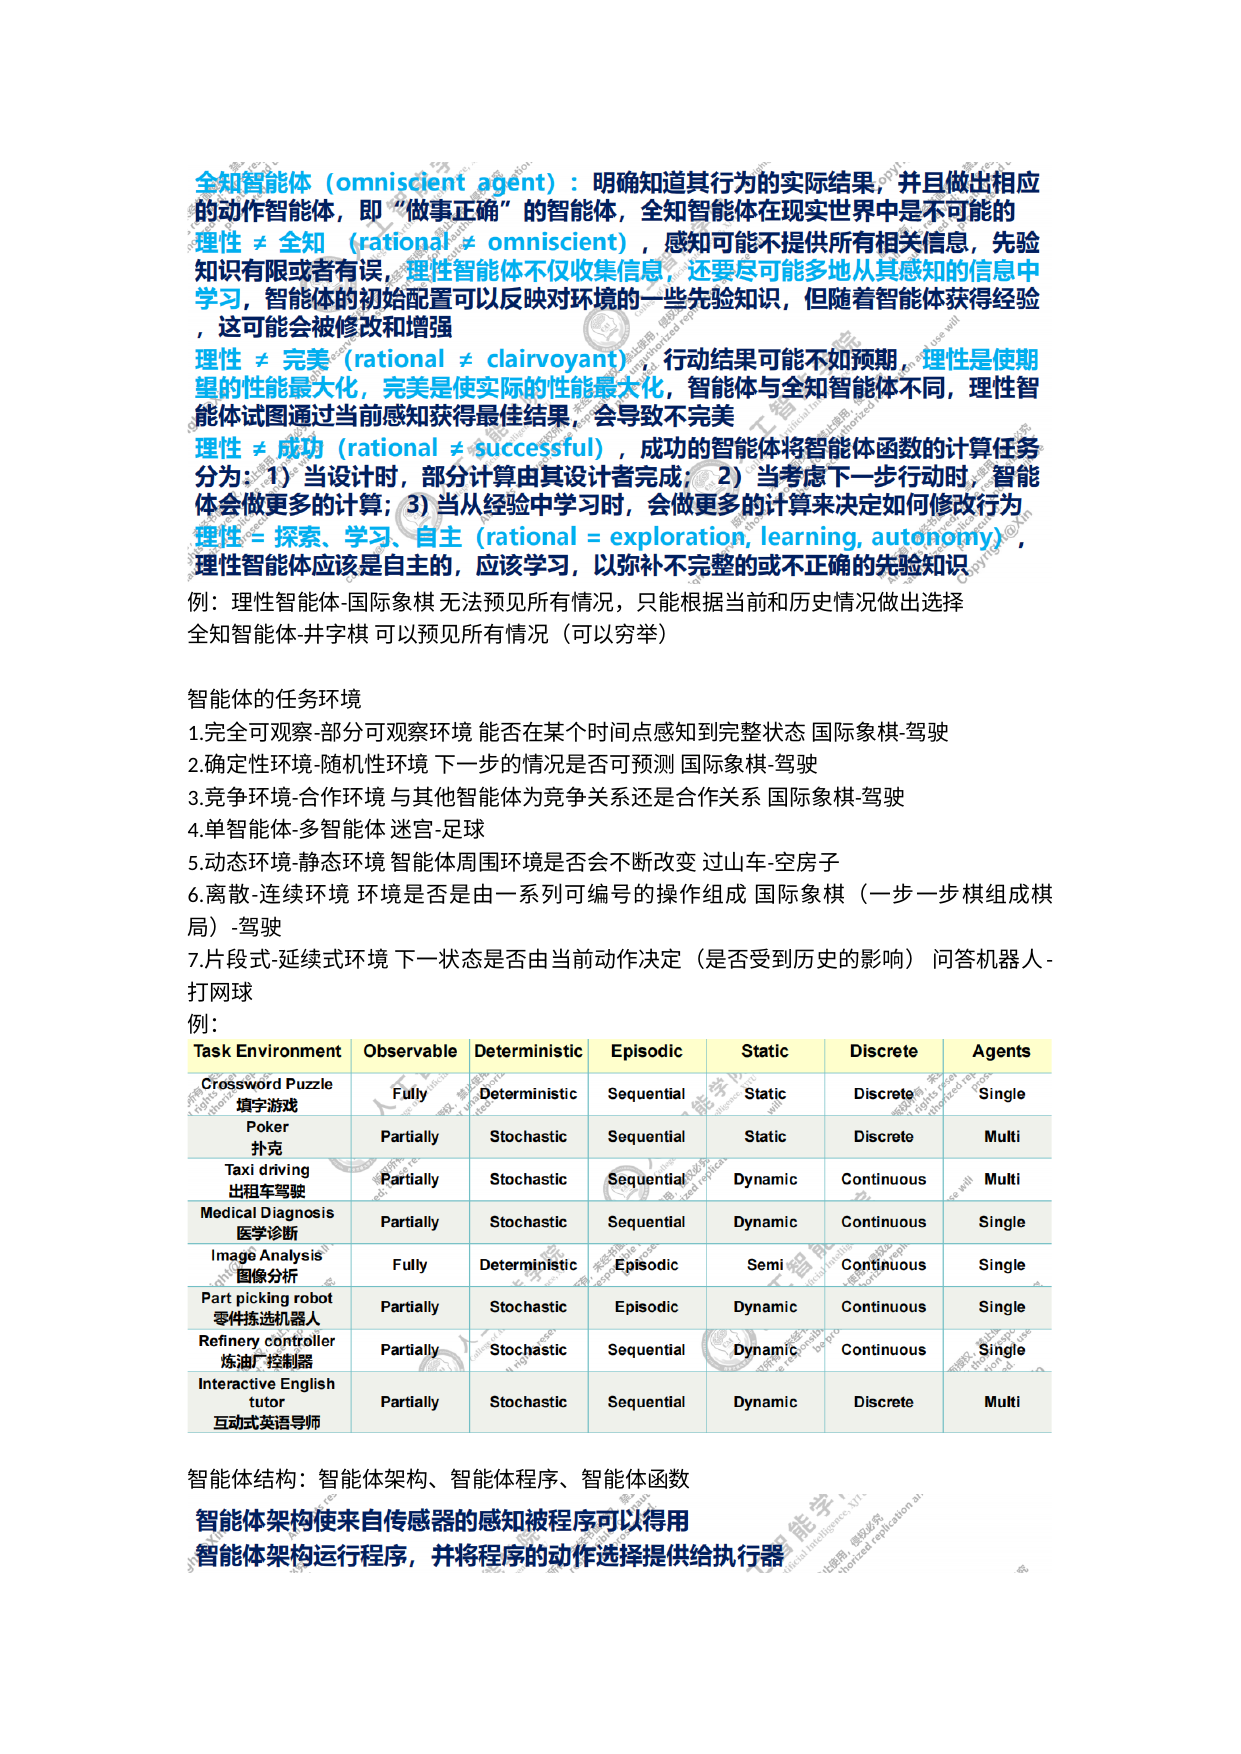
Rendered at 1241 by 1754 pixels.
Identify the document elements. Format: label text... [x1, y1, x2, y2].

text 智能体结构：智能体架构、智能体程序、智能体函数 [187, 1462, 1053, 1494]
text 6.离散-连续环境 环境是否是由一系列可编号的操作组成 国际象棋（一步一步棋组成棋局）-驾驶 [187, 877, 1053, 942]
text 1.完全可观察-部分可观察环境 能否在某个时间点感知到完整状态 国际象棋-驾驶 [187, 714, 1053, 747]
text 3.竞争环境-合作环境 与其他智能体为竞争关系还是合作关系 国际象棋-驾驶 [187, 779, 1053, 812]
text 5.动态环境-静态环境 智能体周围环境是否会不断改变 过山车-空房子 [187, 844, 1053, 877]
picture [187, 1039, 1052, 1433]
picture [187, 162, 1052, 584]
picture [187, 1494, 1052, 1573]
text 例： [187, 1007, 1053, 1039]
text 全知智能体-井字棋 可以预见所有情况（可以穷举） [187, 617, 1053, 649]
text 智能体的任务环境 [187, 682, 1053, 714]
text 例：理性智能体-国际象棋 无法预见所有情况，只能根据当前和历史情况做出选择 [187, 584, 1053, 617]
text 4.单智能体-多智能体 迷宫-足球 [187, 812, 1053, 844]
text 2.确定性环境-随机性环境 下一步的情况是否可预测 国际象棋-驾驶 [187, 747, 1053, 779]
text 7.片段式-延续式环境 下一状态是否由当前动作决定（是否受到历史的影响） 问答机器人-打网球 [187, 942, 1053, 1007]
